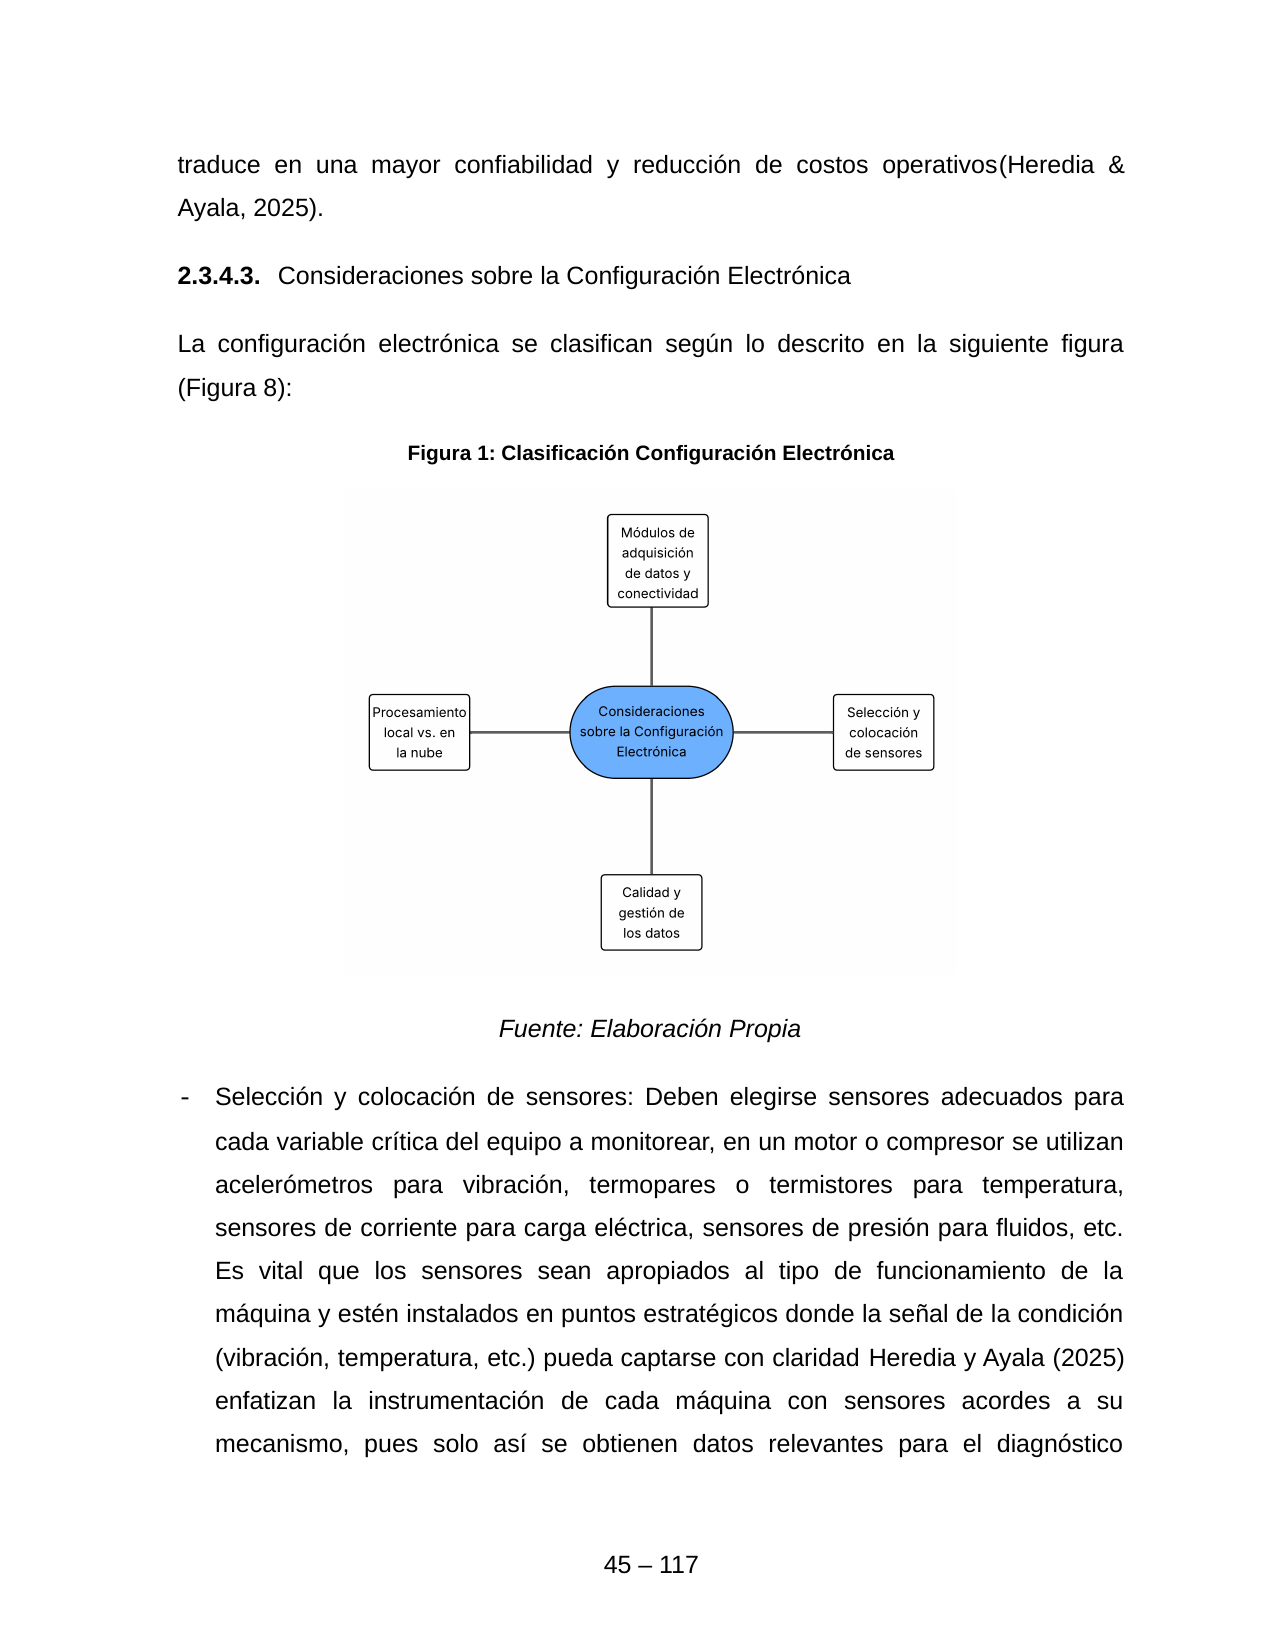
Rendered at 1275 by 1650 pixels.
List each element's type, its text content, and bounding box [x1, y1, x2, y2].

subtitle Consideraciones sobre la Configuración Electrónica [177, 261, 1125, 290]
text Fuente: Elaboración Propia [177, 1013, 1125, 1042]
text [177, 150, 1125, 222]
text Figura 1: Clasificación Configuración Electrónica [177, 441, 1125, 464]
picture [344, 489, 958, 975]
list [177, 1082, 1125, 1458]
text La configuración electrónica se clasifican según lo descrito en la siguiente figura (Figura 8): [177, 329, 1125, 401]
